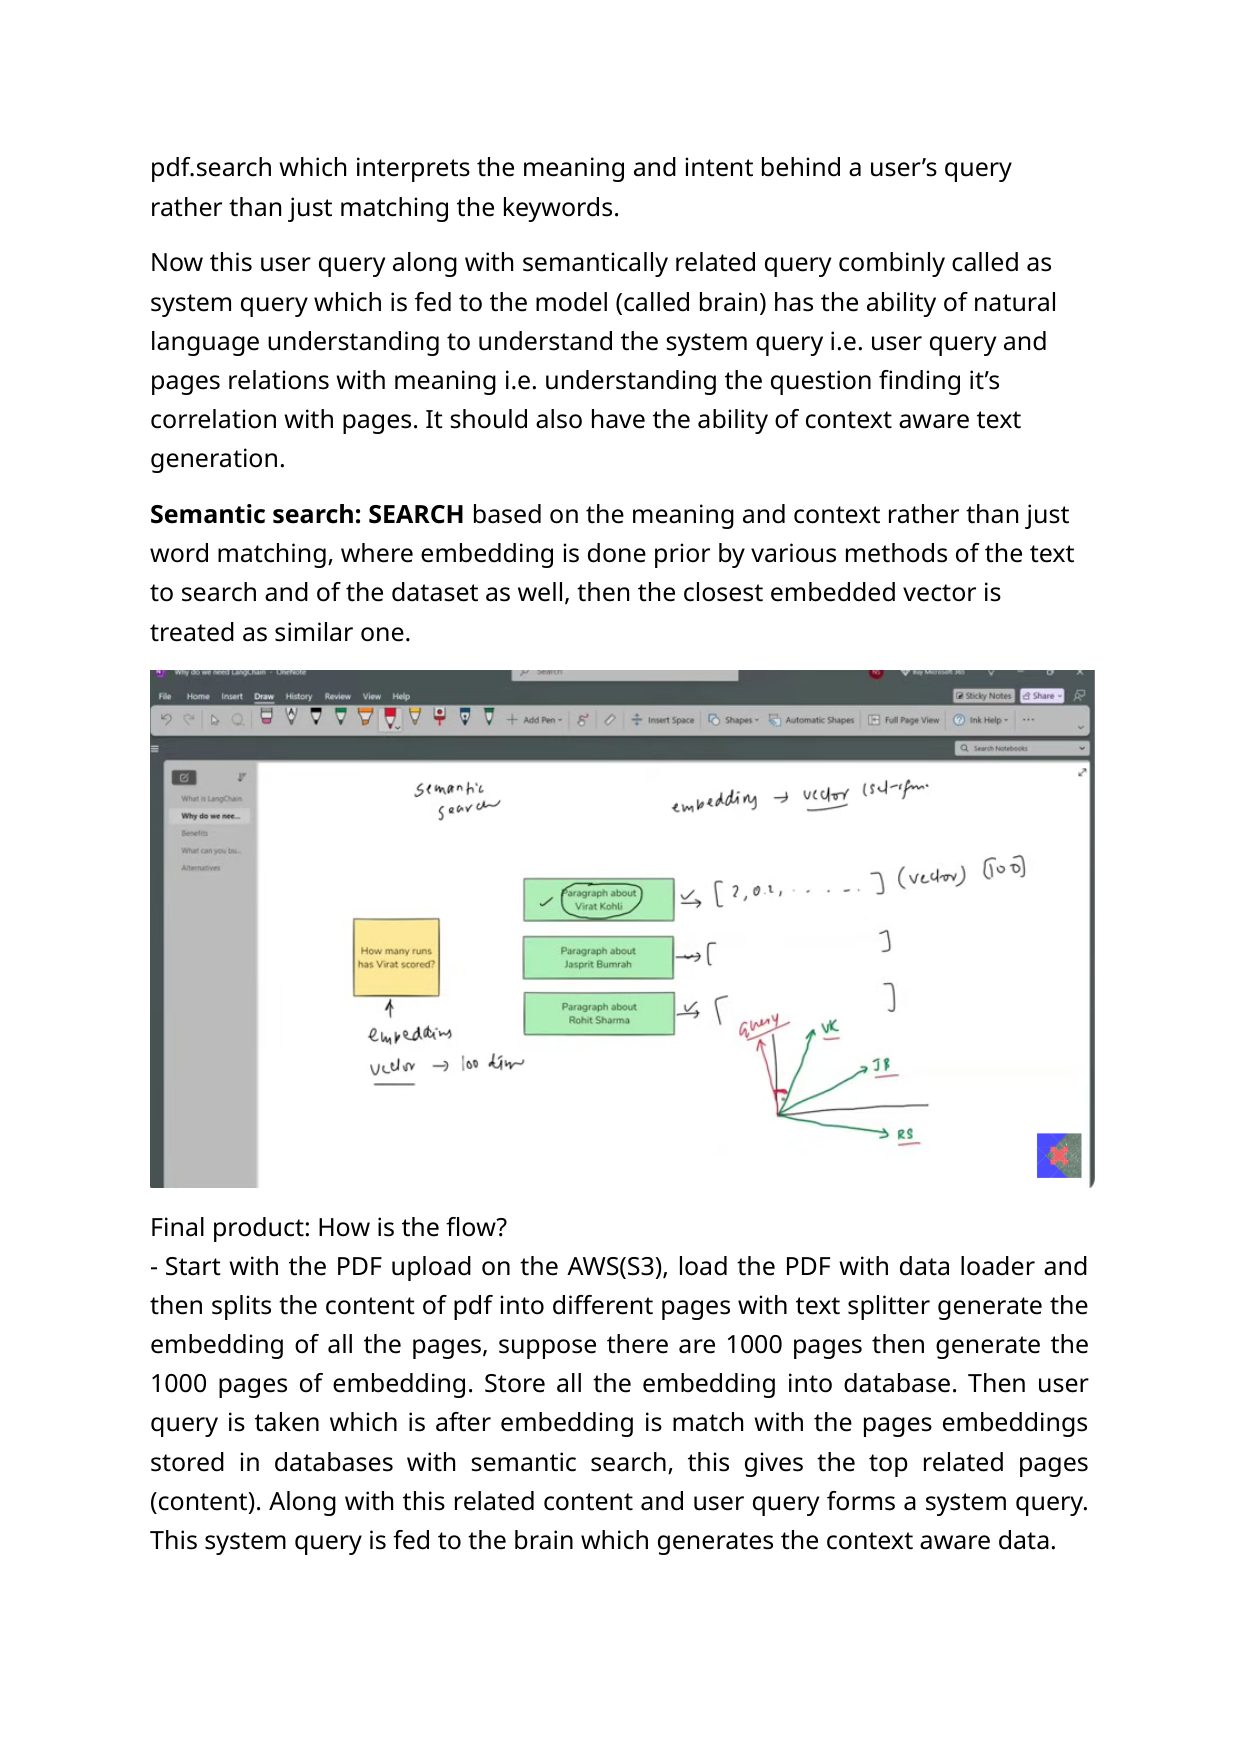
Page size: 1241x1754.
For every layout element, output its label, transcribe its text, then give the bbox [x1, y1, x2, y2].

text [150, 150, 1090, 223]
list Start with the PDF upload on the AWS(S3), load the PDF with data loader and then splits the content of pdf into different pages with text splitter generate the embedding of all the pages, suppose there are 1000 pages then generate the 1000 pages of embedding. Store all the embedding into database. Then user query is taken which is after embedding is match with the pages embeddings stored in databases with semantic search, this gives the top related pages (content). Along with this related content and user query forms a system query. This system query is fed to the brain which generates the context aware data. [150, 1248, 1090, 1557]
text Now this user query along with semantically related query combinly called as system query which is fed to the model (called brain) has the ability of natural language understanding to understand the system query i.e. user query and pages relations with meaning i.e. understanding the question finding it’s correlation with pages. It should also have the ability of context aware text generation. [150, 245, 1090, 475]
text Semantic search: SEARCH based on the meaning and context rather than just word matching, where embedding is done prior by various methods of the text to search and of the dataset as well, then the closest embedded vector is treated as similar one. [150, 497, 1090, 648]
picture [150, 670, 1096, 1188]
text Final product: How is the flow? [150, 1209, 1090, 1243]
